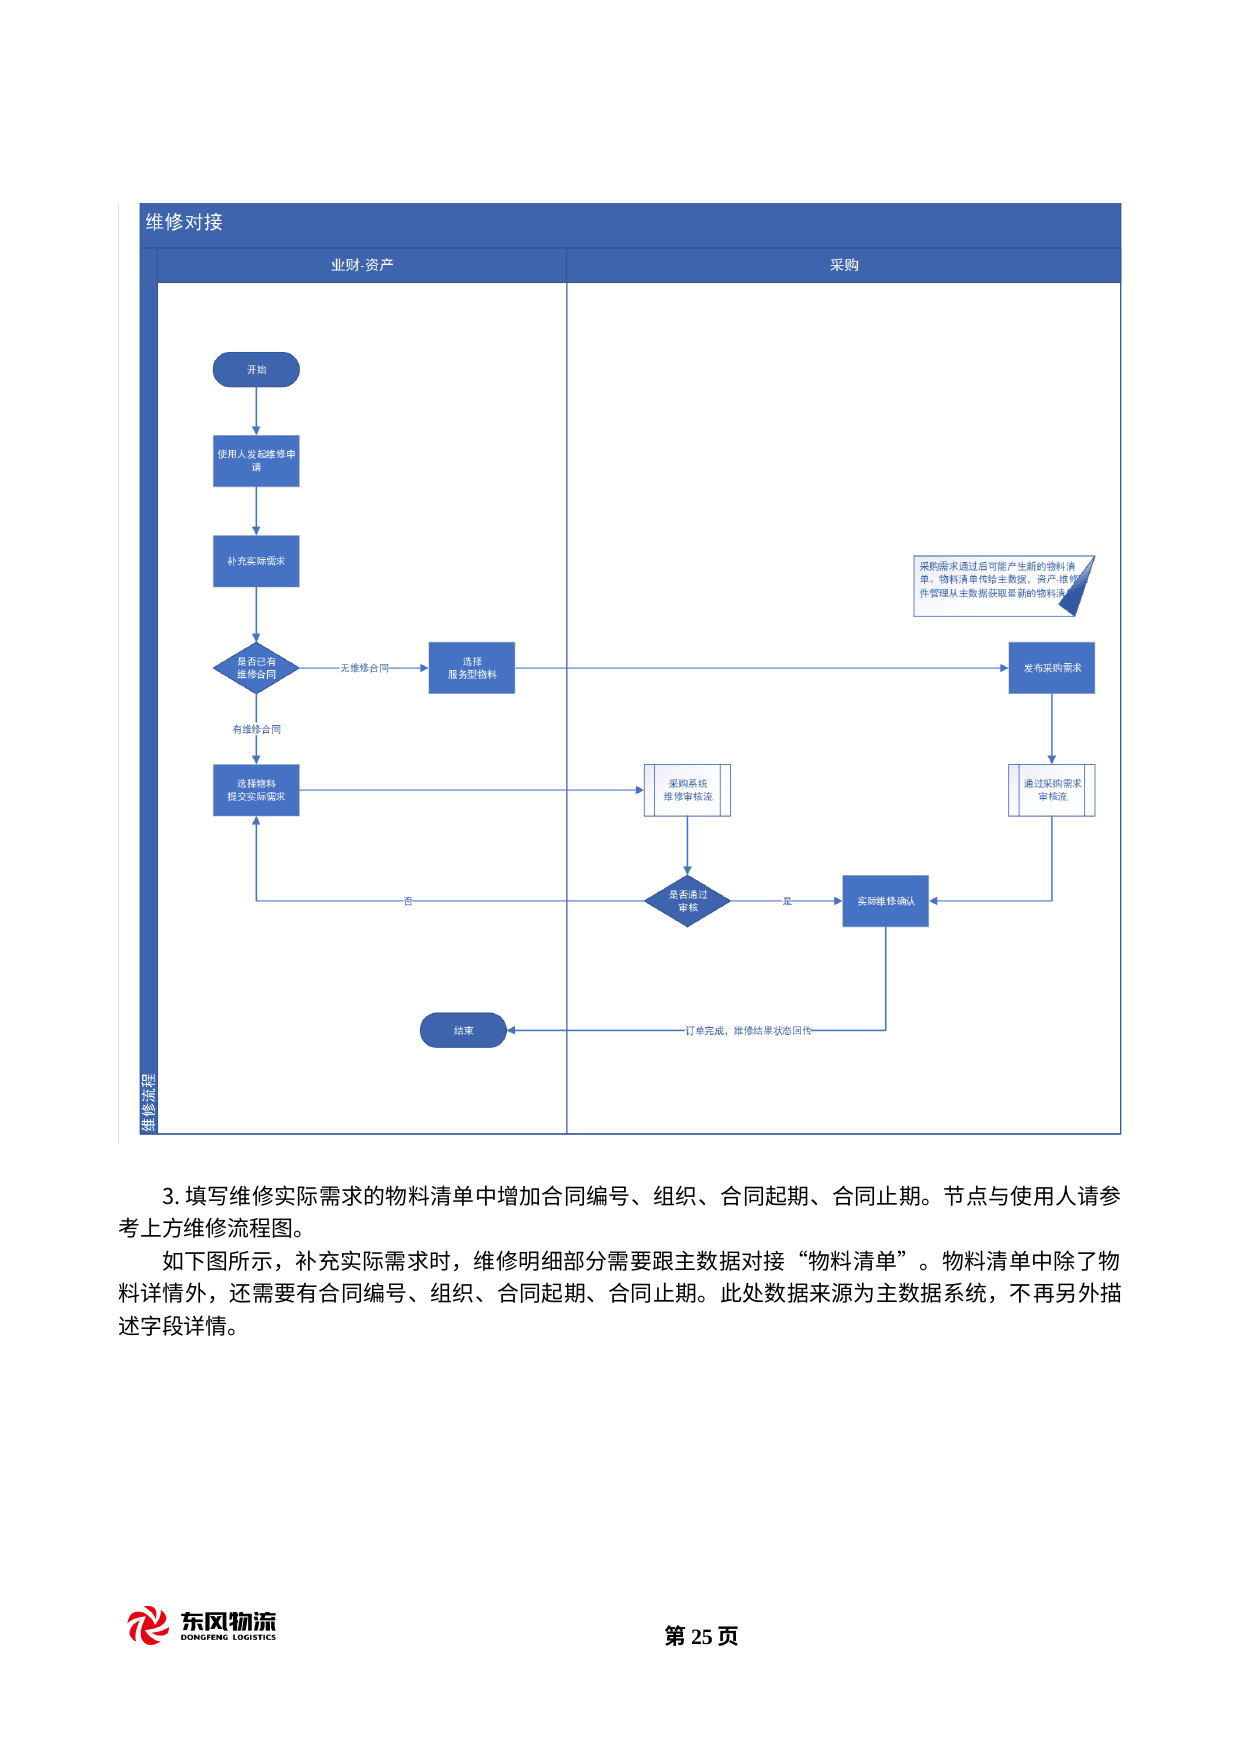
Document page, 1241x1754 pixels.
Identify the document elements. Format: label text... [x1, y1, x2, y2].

text 如下图所示，补充实际需求时，维修明细部分需要跟主数据对接“物料清单”。物料清单中除了物料详情外，还需要有合同编号、组织、合同起期、合同止期。此处数据来源为主数据系统，不再另外描述字段详情。 [118, 1243, 1122, 1341]
picture [118, 203, 1142, 1144]
list 填写维修实际需求的物料清单中增加合同编号、组织、合同起期、合同止期。节点与使用人请参考上方维修流程图。 [118, 1178, 1122, 1243]
picture [127, 1606, 276, 1645]
